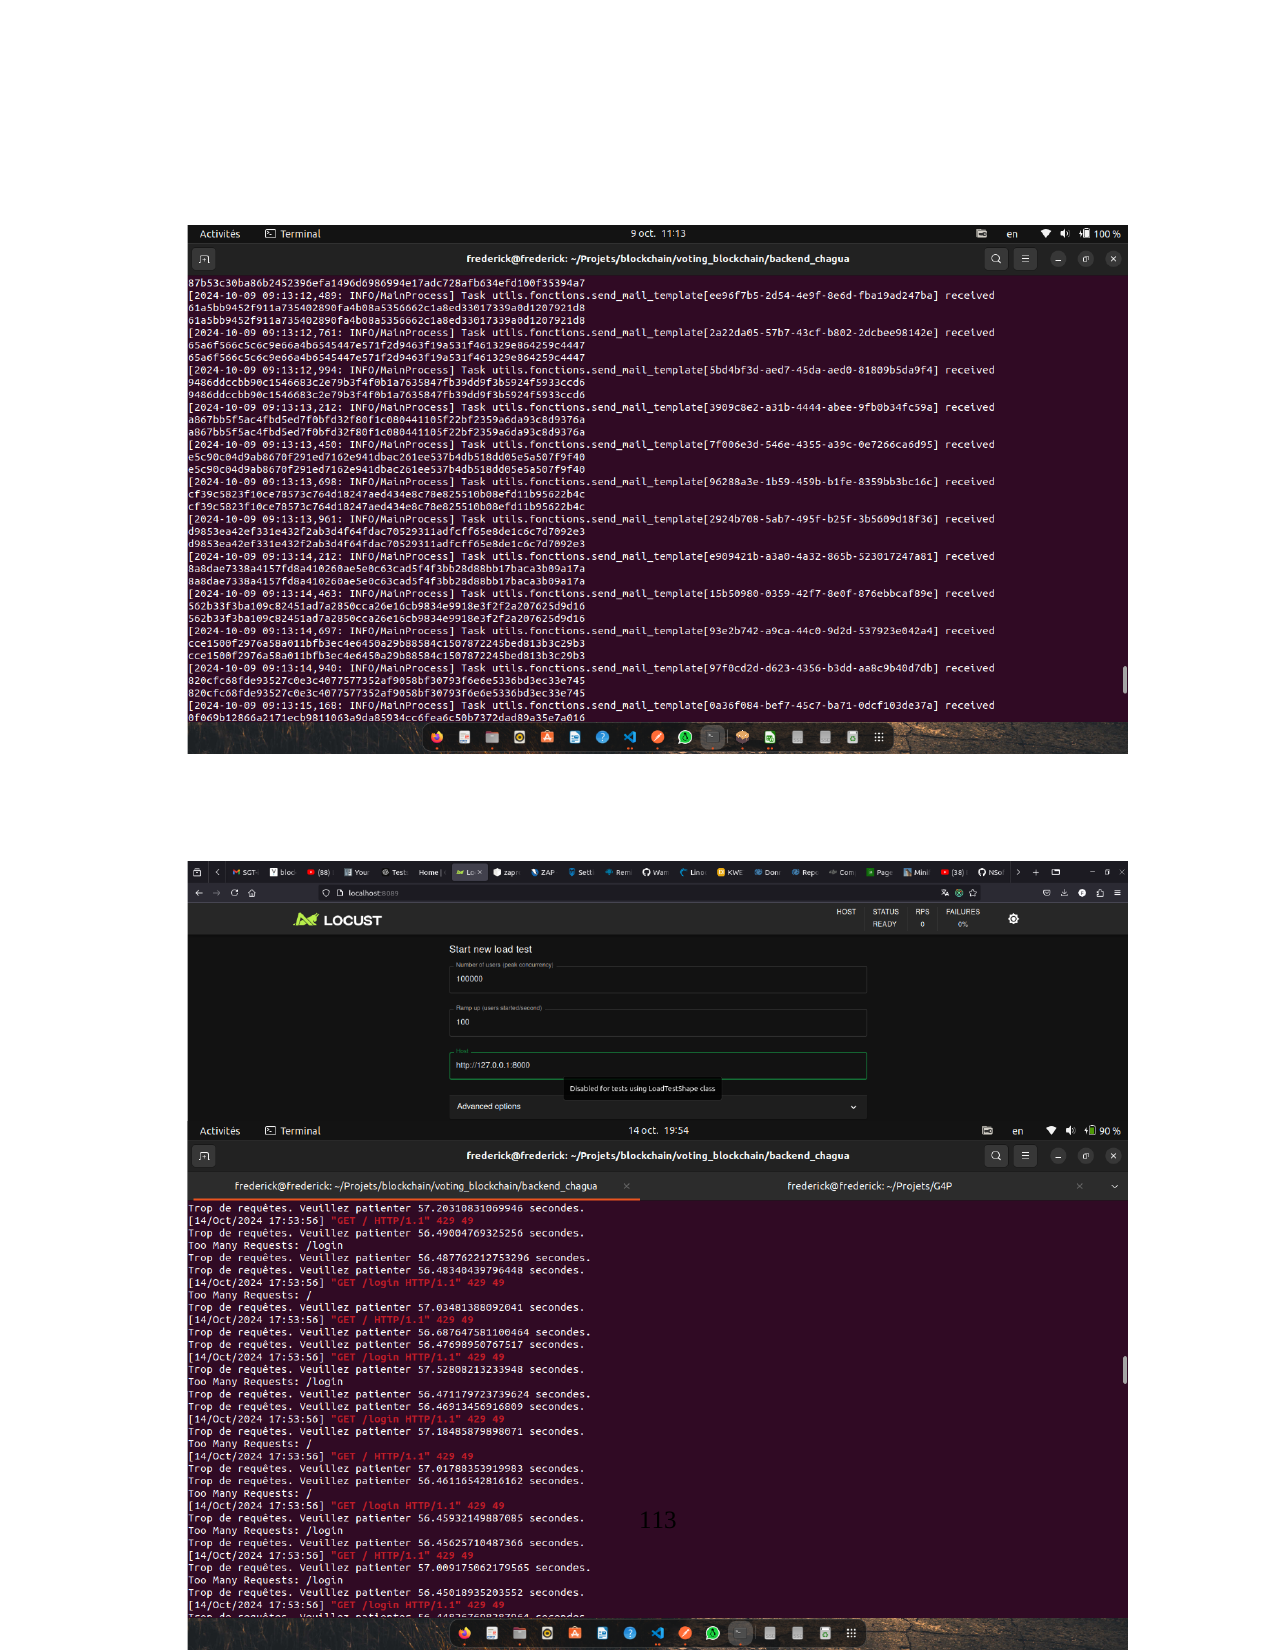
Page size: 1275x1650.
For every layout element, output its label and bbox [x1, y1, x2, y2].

picture [187, 861, 1128, 1650]
picture [187, 225, 1128, 754]
